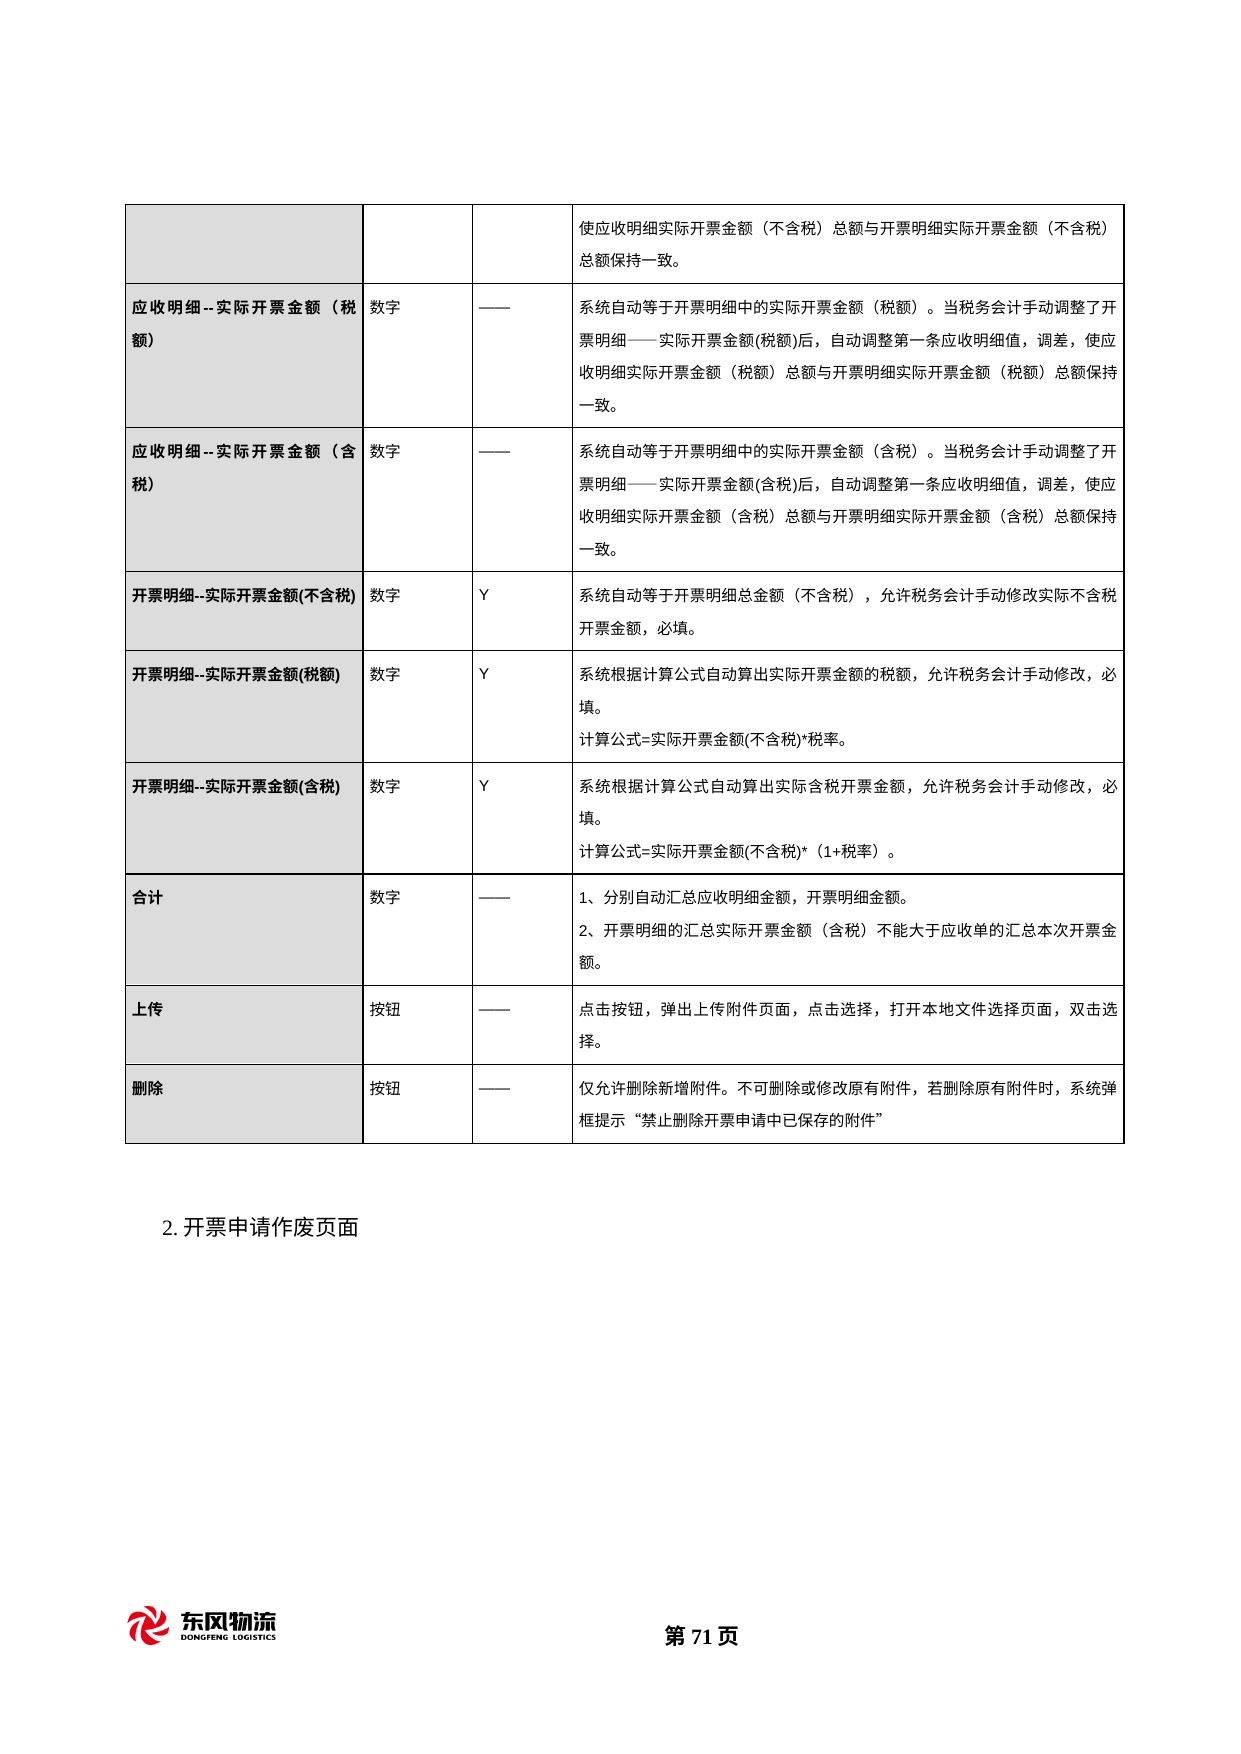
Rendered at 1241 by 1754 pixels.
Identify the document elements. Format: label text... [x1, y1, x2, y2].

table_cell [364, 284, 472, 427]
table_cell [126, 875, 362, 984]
picture [127, 1606, 276, 1645]
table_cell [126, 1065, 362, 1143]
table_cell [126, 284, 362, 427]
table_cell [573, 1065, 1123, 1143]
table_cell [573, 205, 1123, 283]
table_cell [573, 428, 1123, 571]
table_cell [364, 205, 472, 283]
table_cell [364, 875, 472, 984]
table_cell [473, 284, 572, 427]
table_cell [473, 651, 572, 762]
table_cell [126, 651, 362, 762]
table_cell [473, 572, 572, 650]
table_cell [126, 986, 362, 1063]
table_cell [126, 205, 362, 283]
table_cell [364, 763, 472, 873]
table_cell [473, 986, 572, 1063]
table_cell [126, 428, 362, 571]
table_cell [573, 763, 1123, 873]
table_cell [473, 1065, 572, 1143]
list 开票申请作废页面 [162, 1209, 1122, 1242]
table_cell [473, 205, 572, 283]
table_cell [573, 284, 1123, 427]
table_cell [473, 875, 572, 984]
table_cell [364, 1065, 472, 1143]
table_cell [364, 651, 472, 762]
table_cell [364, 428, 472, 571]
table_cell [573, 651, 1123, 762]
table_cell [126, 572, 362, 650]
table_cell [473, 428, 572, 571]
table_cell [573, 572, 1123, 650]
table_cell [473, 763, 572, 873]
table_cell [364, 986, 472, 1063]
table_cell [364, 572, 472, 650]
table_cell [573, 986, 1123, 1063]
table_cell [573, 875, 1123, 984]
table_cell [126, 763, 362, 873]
